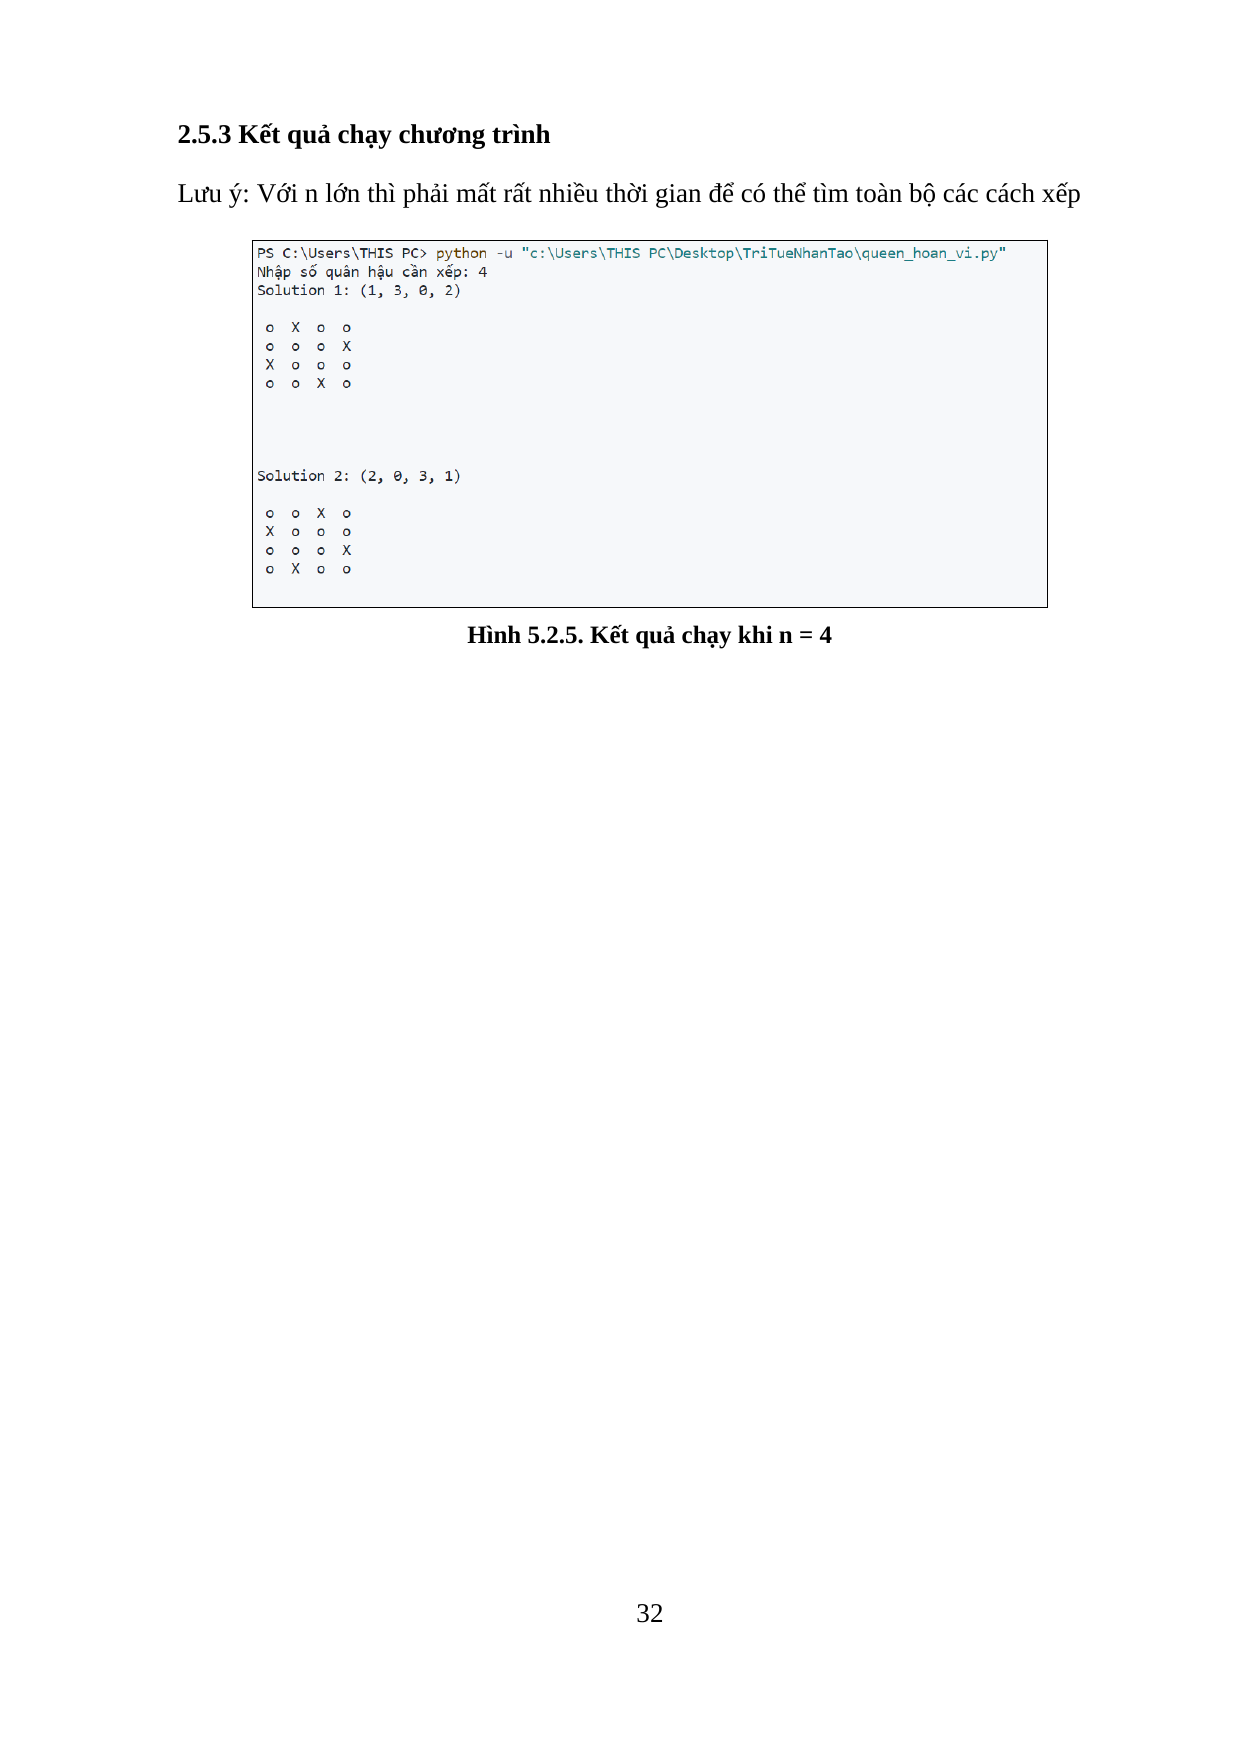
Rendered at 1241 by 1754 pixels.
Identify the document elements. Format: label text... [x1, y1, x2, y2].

picture [253, 241, 1047, 607]
text Hình 5.2.5. Kết quả chạy khi n = 4 [177, 620, 1122, 649]
subtitle Kết quả chạy chương trình [177, 118, 1122, 149]
text Lưu ý: Với n lớn thì phải mất rất nhiều thời gian để có thể tìm toàn bộ các cách xếp [177, 177, 1122, 208]
